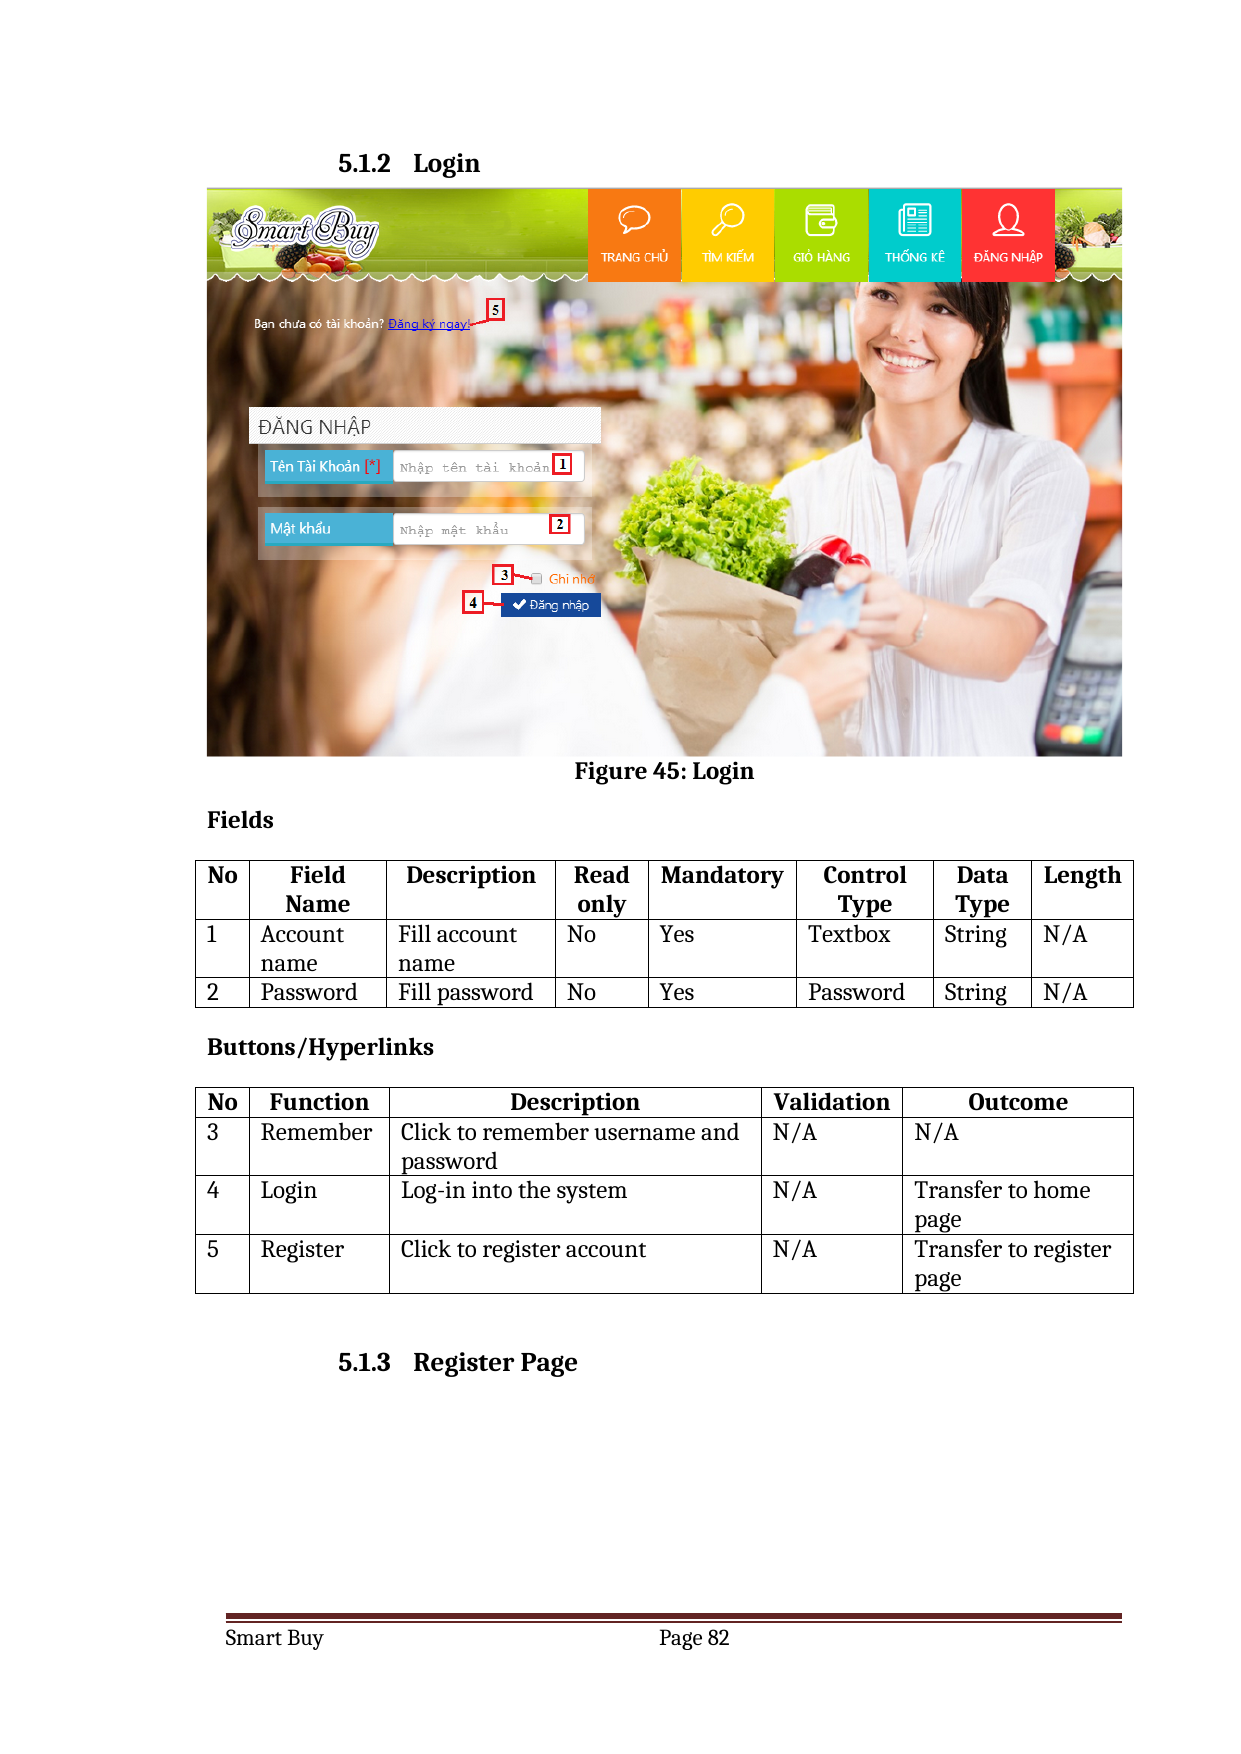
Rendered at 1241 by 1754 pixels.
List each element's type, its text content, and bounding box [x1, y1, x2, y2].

table_cell No [556, 978, 648, 1007]
table_cell Account name [250, 920, 386, 977]
table_cell Password [250, 978, 386, 1007]
text Buttons/Hyperlinks [207, 1033, 1122, 1062]
table_header Outcome [903, 1088, 1133, 1117]
table_cell N/A [762, 1176, 902, 1234]
table_cell Transfer to home page [903, 1176, 1133, 1234]
table_cell Click to register account [390, 1235, 761, 1292]
table_cell N/A [1032, 978, 1133, 1007]
table_cell 2 [196, 978, 249, 1007]
table_cell Yes [649, 978, 796, 1007]
subtitle Login [338, 148, 1122, 179]
table_cell Register [250, 1235, 389, 1292]
table_header Validation [762, 1088, 902, 1117]
text Fields [207, 806, 1122, 835]
table_header Read only [556, 861, 648, 919]
table_header Mandatory [649, 861, 796, 919]
table_cell Log-in into the system [390, 1176, 761, 1234]
table_header Data Type [934, 861, 1031, 919]
table_header Field Name [250, 861, 386, 919]
table_cell Yes [649, 920, 796, 977]
table_cell N/A [903, 1118, 1133, 1175]
table_cell Fill password [387, 978, 555, 1007]
table_cell 5 [196, 1235, 249, 1292]
table_cell Textbox [797, 920, 933, 977]
table_cell Password [797, 978, 933, 1007]
table_header Control Type [797, 861, 933, 919]
table_cell Login [250, 1176, 389, 1234]
table_cell N/A [1032, 920, 1133, 977]
table_cell N/A [762, 1235, 902, 1292]
table_cell Click to remember username and password [390, 1118, 761, 1175]
table_cell Transfer to register page [903, 1235, 1133, 1292]
table_header No [196, 1088, 249, 1117]
table_cell No [556, 920, 648, 977]
table_header Function [250, 1088, 389, 1117]
table_cell String [934, 920, 1031, 977]
picture [206, 187, 1123, 757]
table_header Description [390, 1088, 761, 1117]
table_cell Fill account name [387, 920, 555, 977]
subtitle Register Page [338, 1347, 1122, 1378]
table_cell Remember [250, 1118, 389, 1175]
table_cell 1 [196, 920, 249, 977]
table_cell 4 [196, 1176, 249, 1234]
table_cell N/A [762, 1118, 902, 1175]
table_header Length [1032, 861, 1133, 919]
table_header No [196, 861, 249, 919]
table_header Description [387, 861, 555, 919]
table_cell String [934, 978, 1031, 1007]
table_cell 3 [196, 1118, 249, 1175]
